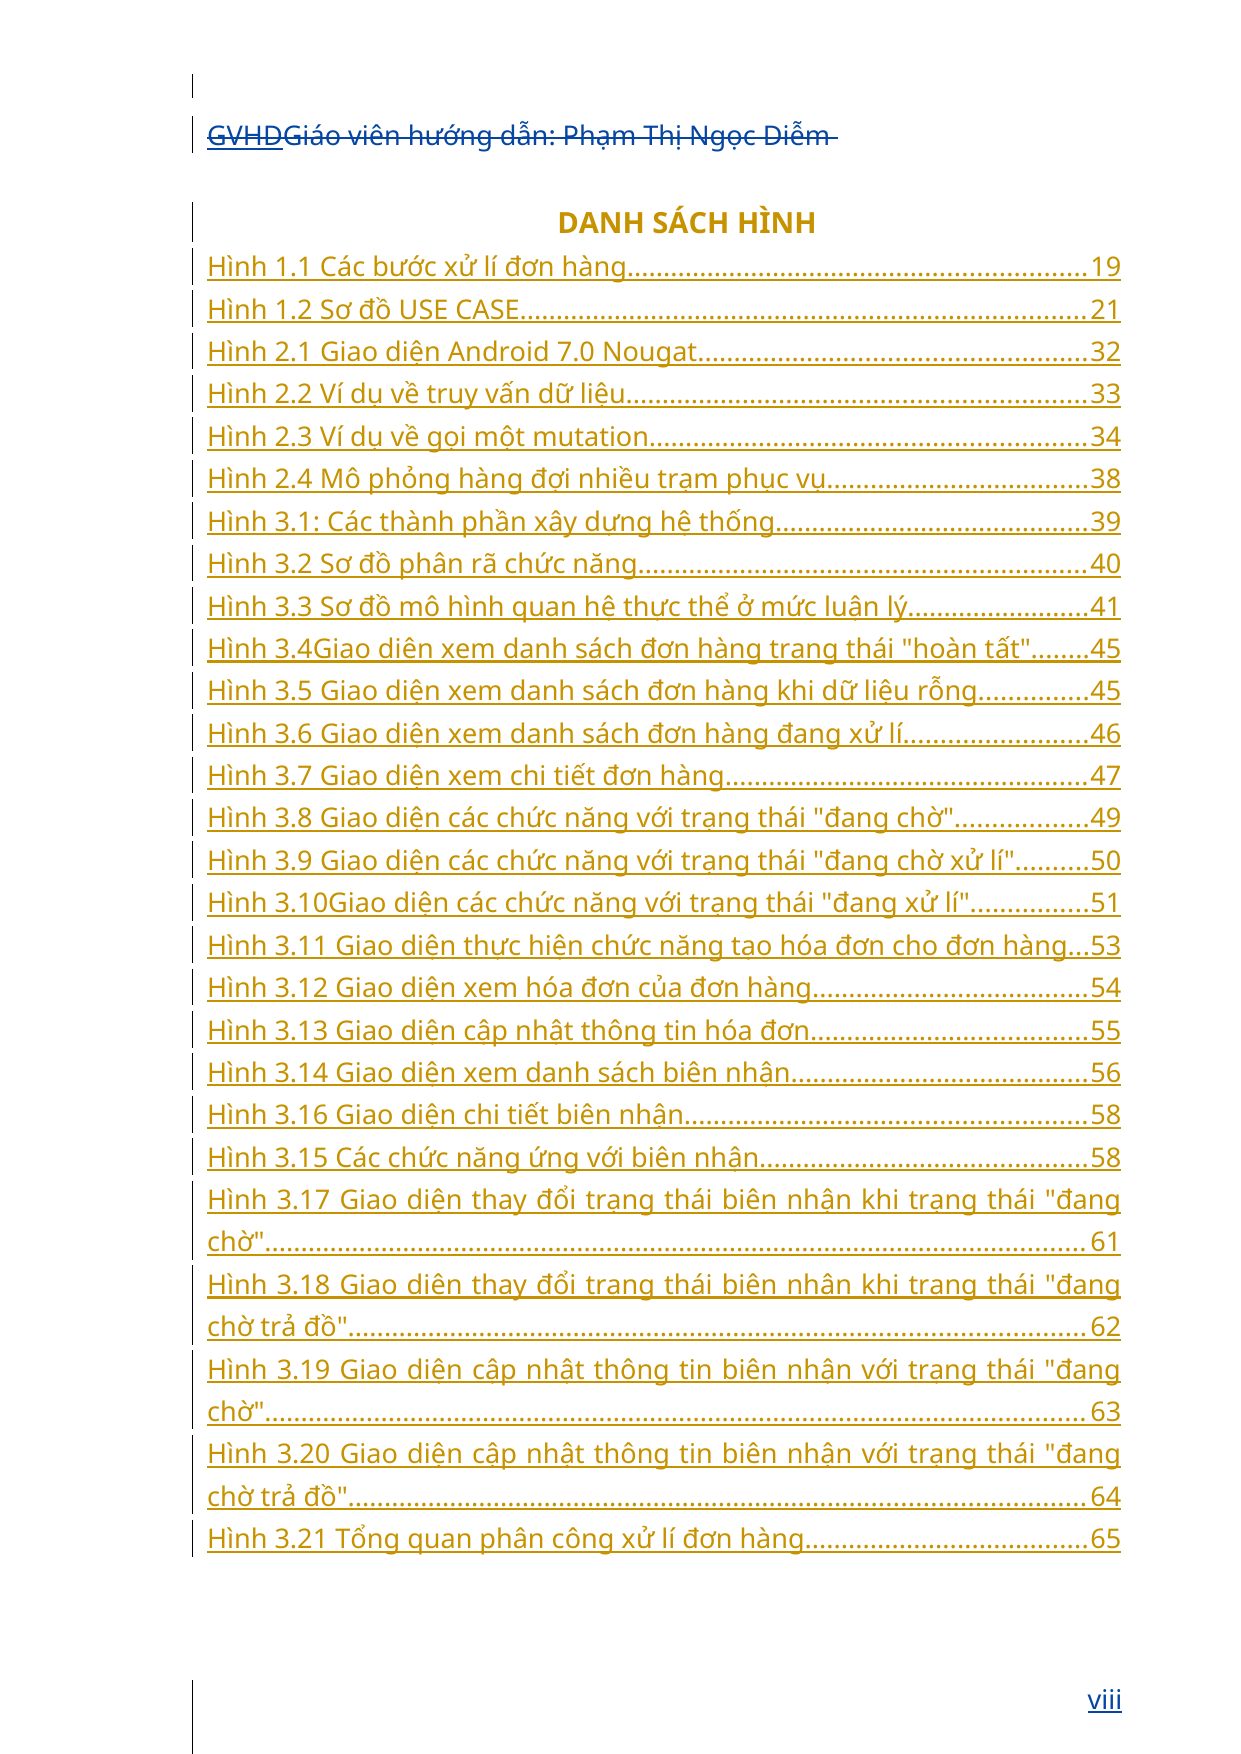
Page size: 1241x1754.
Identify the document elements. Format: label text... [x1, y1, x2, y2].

subtitle DANH SÁCH HÌNH [252, 202, 1122, 242]
